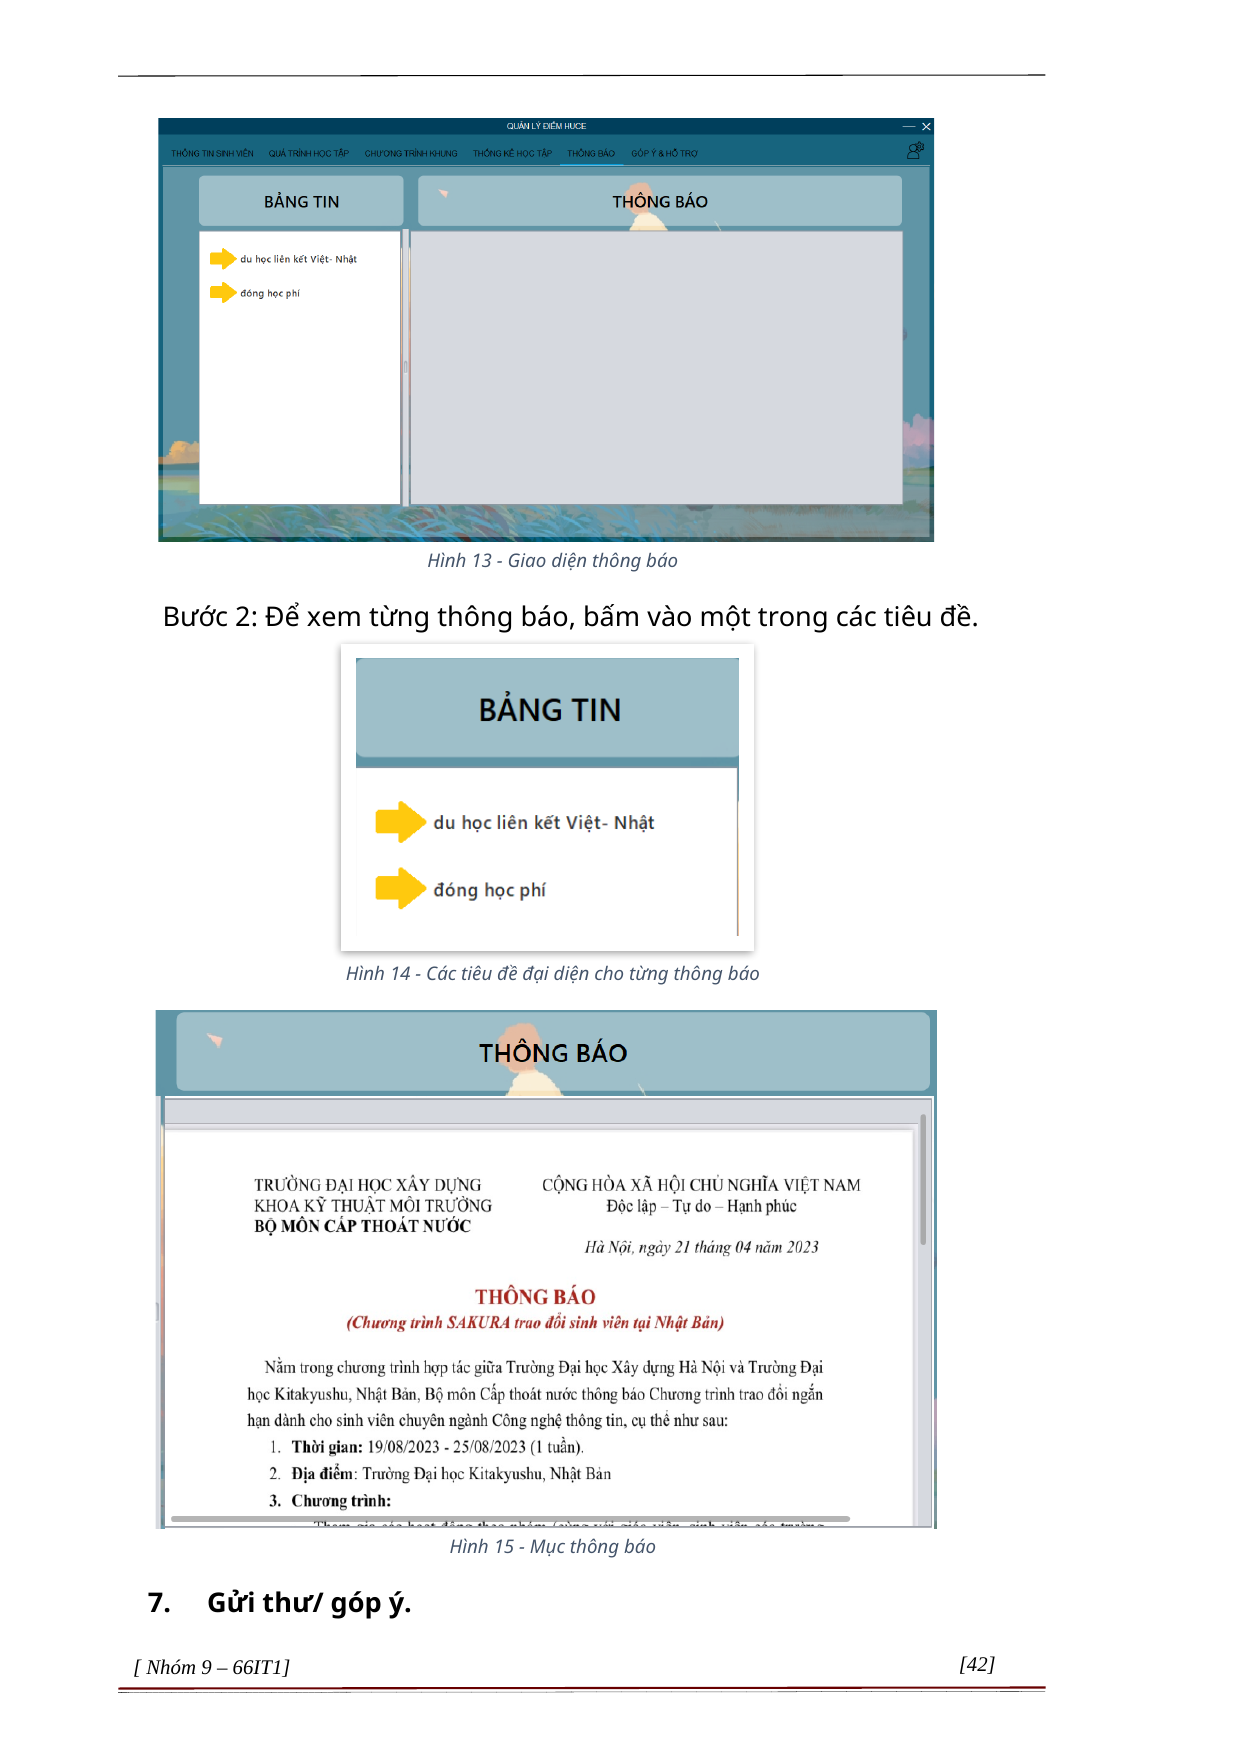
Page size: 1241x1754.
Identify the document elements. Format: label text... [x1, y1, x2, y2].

picture [356, 658, 739, 936]
list Gửi thư/ góp ý. [148, 1583, 1033, 1620]
text Hình 13 - Giao diện thông báo [74, 547, 1033, 573]
picture [155, 1010, 937, 1529]
text Hình 14 - Các tiêu đề đại diện cho từng thông báo [74, 960, 1033, 986]
picture [158, 135, 935, 542]
text Hình 15 - Mục thông báo [74, 1533, 1033, 1559]
list Bước 2: Để xem từng thông báo, bấm vào một trong các tiêu đề. [162, 597, 1033, 634]
